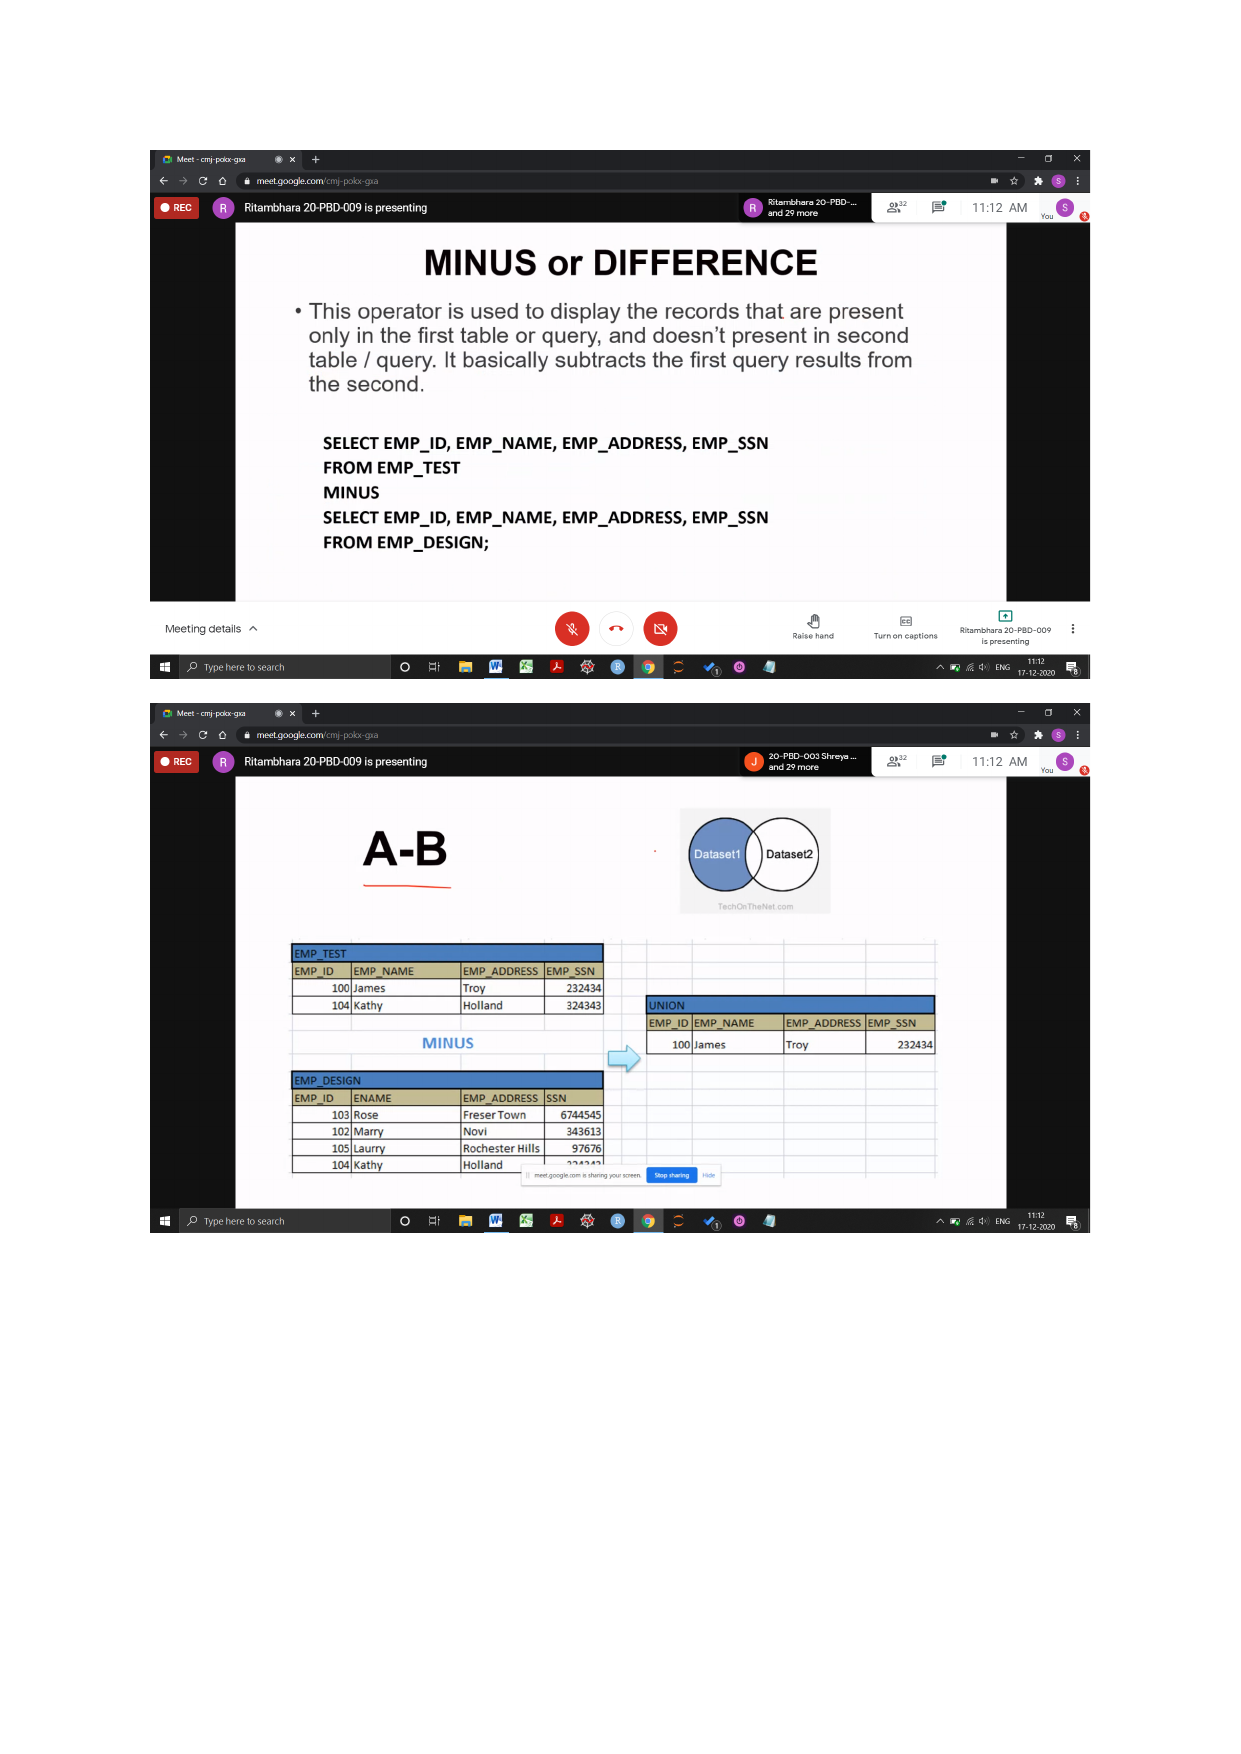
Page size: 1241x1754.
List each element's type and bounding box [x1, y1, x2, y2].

picture [150, 150, 1091, 679]
picture [150, 703, 1091, 1233]
